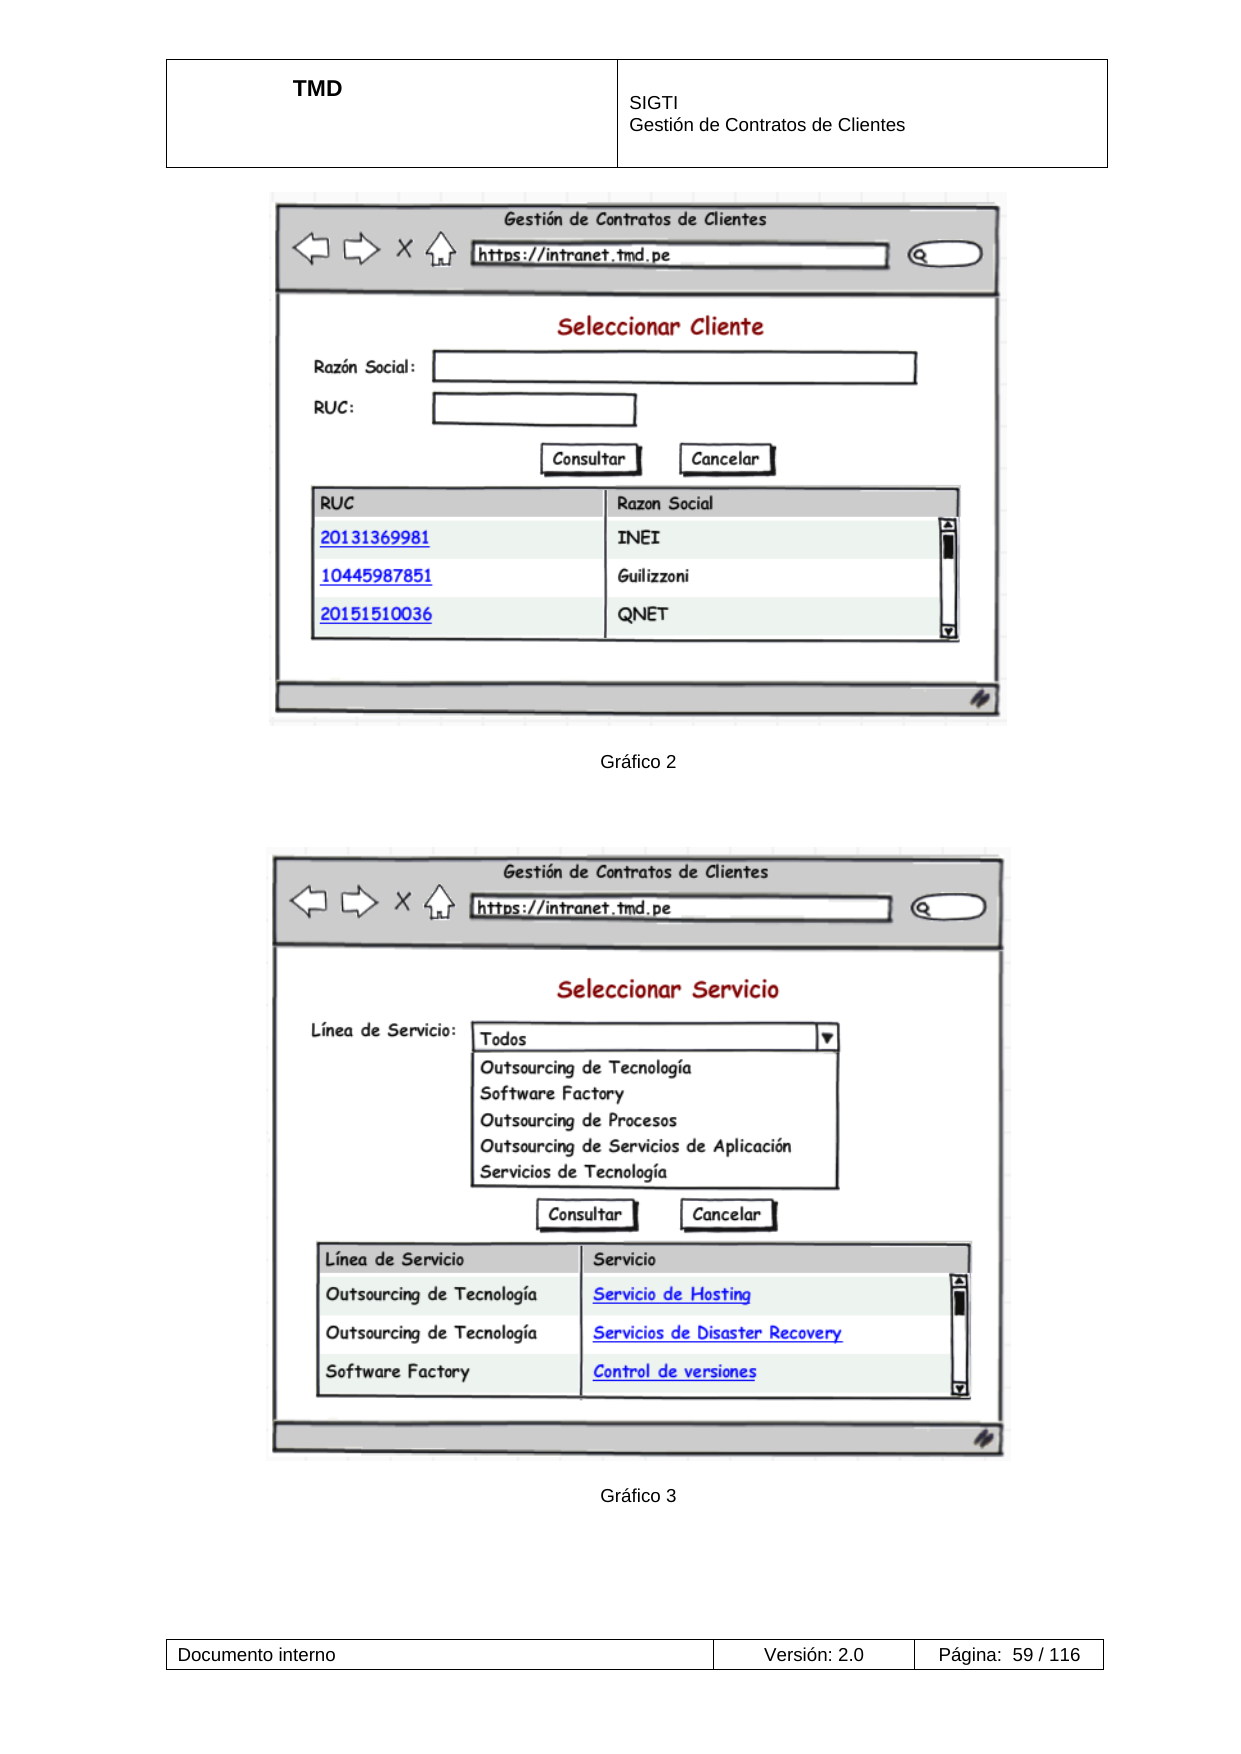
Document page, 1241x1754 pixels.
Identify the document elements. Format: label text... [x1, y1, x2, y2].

list Gráfico 3 [184, 1485, 1092, 1507]
picture [269, 192, 1007, 726]
picture [266, 847, 1011, 1461]
list Gráfico 2 [184, 751, 1092, 772]
